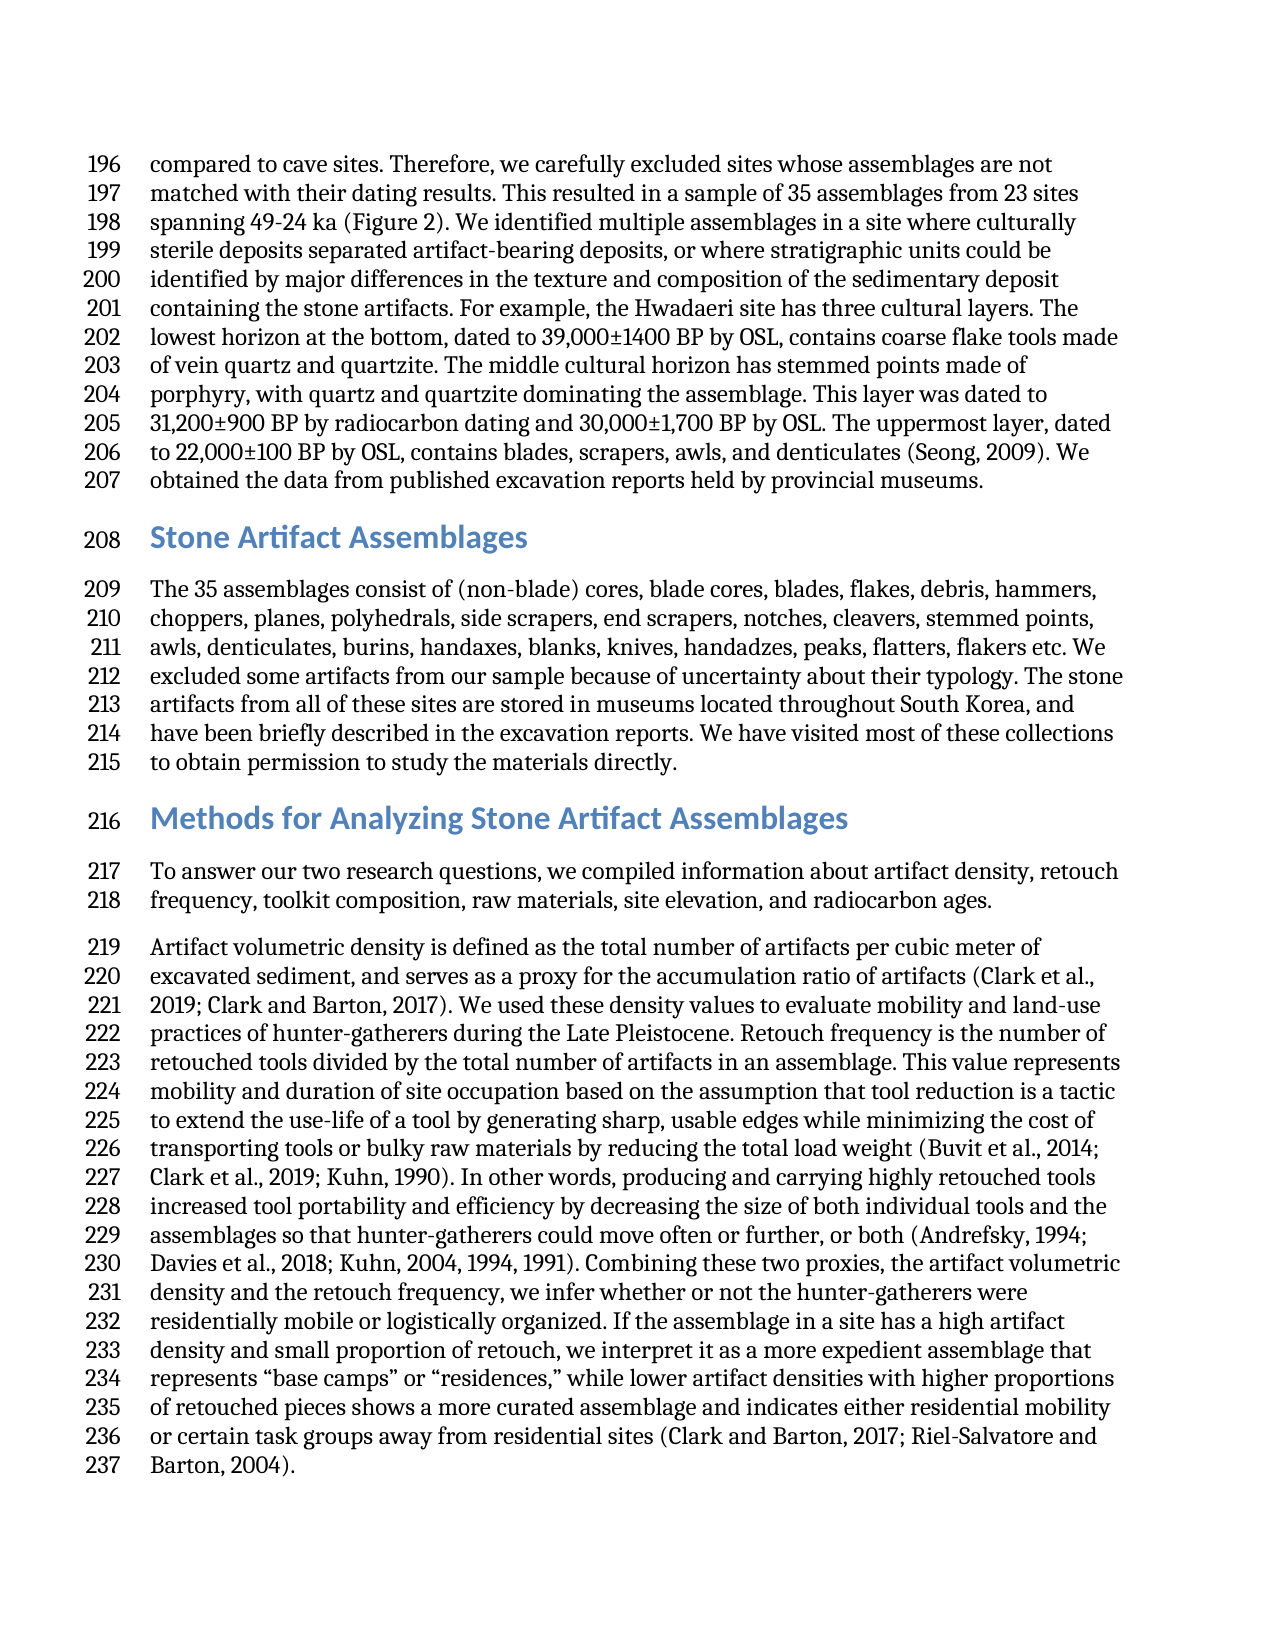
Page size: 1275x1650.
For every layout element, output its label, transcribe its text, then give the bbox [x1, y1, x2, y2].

text The 35 assemblages consist of (non-blade) cores, blade cores, blades, flakes, debris, hammers, choppers, planes, polyhedrals, side scrapers, end scrapers, notches, cleavers, stemmed points, awls, denticulates, burins, handaxes, blanks, knives, handadzes, peaks, flatters, flakers etc. We excluded some artifacts from our sample because of uncertainty about their typology. The stone artifacts from all of these sites are stored in museums located throughout South Korea, and have been briefly described in the excavation reports. We have visited most of these collections to obtain permission to study the materials directly. [150, 575, 1125, 777]
text Artifact volumetric density is defined as the total number of artifacts per cubic meter of excavated sediment, and serves as a proxy for the accumulation ratio of artifacts (Clark et al., 2019; Clark and Barton, 2017). We used these density values to evaluate mobility and land-use practices of hunter-gatherers during the Late Pleistocene. Retouch frequency is the number of retouched tools divided by the total number of artifacts in an assemblage. This value represents mobility and duration of site occupation based on the assumption that tool reduction is a tactic to extend the use-life of a tool by generating sharp, usable edges while minimizing the cost of transporting tools or bulky raw materials by reducing the total load weight (Buvit et al., 2014; Clark et al., 2019; Kuhn, 1990). In other words, producing and carrying highly retouched tools increased tool portability and efficiency by decreasing the size of both individual tools and the assemblages so that hunter-gatherers could move often or further, or both (Andrefsky, 1994; Davies et al., 2018; Kuhn, 2004, 1994, 1991). Combining these two proxies, the artifact volumetric density and the retouch frequency, we infer whether or not the hunter-gatherers were residentially mobile or logistically organized. If the assemblage in a site has a high artifact density and small proportion of retouch, we interpret it as a more expedient assemblage that represents “base camps” or “residences,” while lower artifact densities with higher proportions of retouched pieces shows a more curated assemblage and indicates either residential mobility or certain task groups away from residential sites (Clark and Barton, 2017; Riel-Salvatore and Barton, 2004). [150, 933, 1125, 1479]
text To answer our two research questions, we compiled information about artifact density, retouch frequency, toolkit composition, raw materials, site elevation, and radiocarbon ages. [150, 857, 1125, 914]
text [150, 150, 1125, 495]
subtitle Methods for Analyzing Stone Artifact Assemblages [150, 797, 1125, 838]
subtitle Stone Artifact Assemblages [150, 516, 1125, 557]
